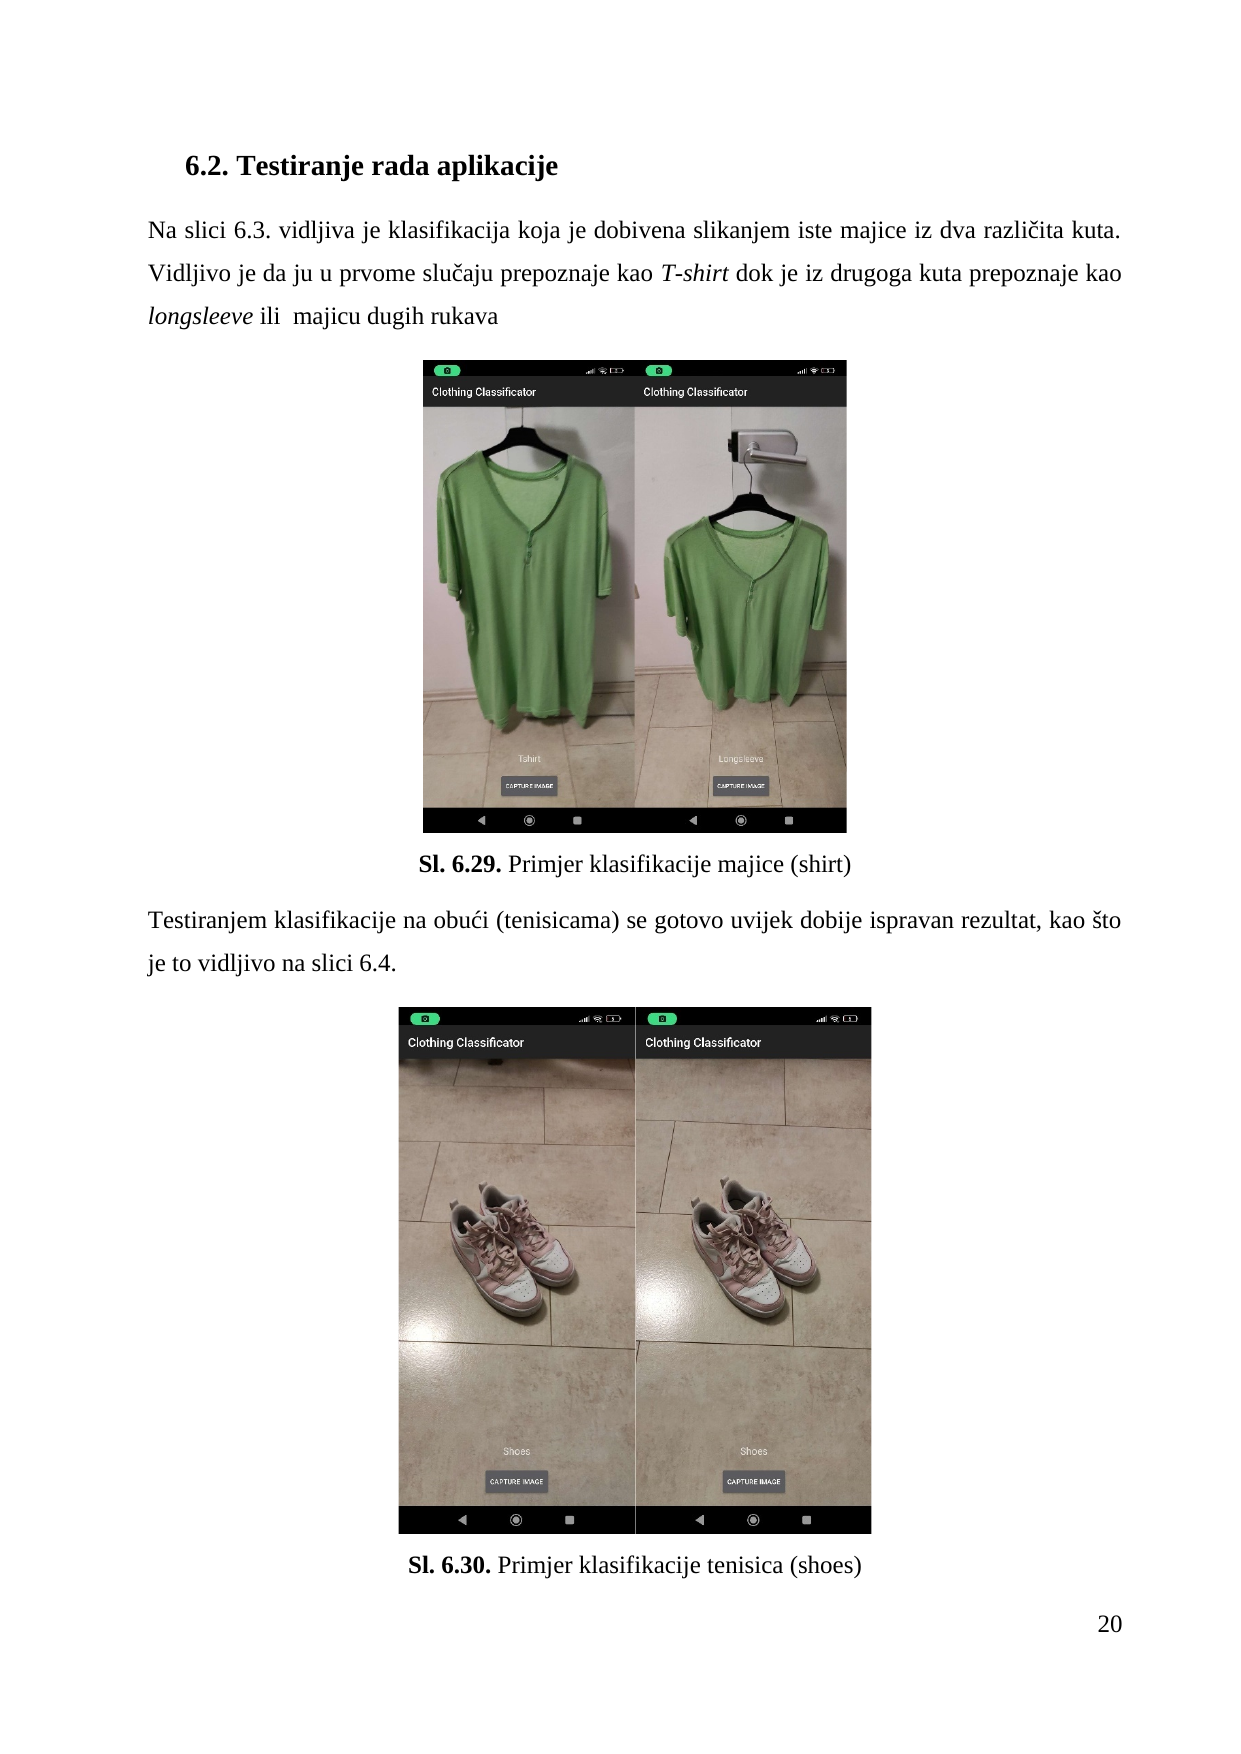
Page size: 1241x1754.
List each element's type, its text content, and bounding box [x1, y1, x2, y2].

subtitle Testiranje rada aplikacije [185, 148, 1122, 181]
text Na slici 6.3. vidljiva je klasifikacija koja je dobivena slikanjem iste majice iz dva različita kuta. Vidljivo je da ju u prvome slučaju prepoznaje kao T-shirt dok je iz drugoga kuta prepoznaje kao longsleeve ili majicu dugih rukava [148, 215, 1122, 330]
text Testiranjem klasifikacije na obući (tenisicama) se gotovo uvijek dobije ispravan rezultat, kao što je to vidljivo na slici 6.4. [148, 905, 1122, 977]
picture [398, 1007, 872, 1534]
picture [423, 360, 847, 833]
